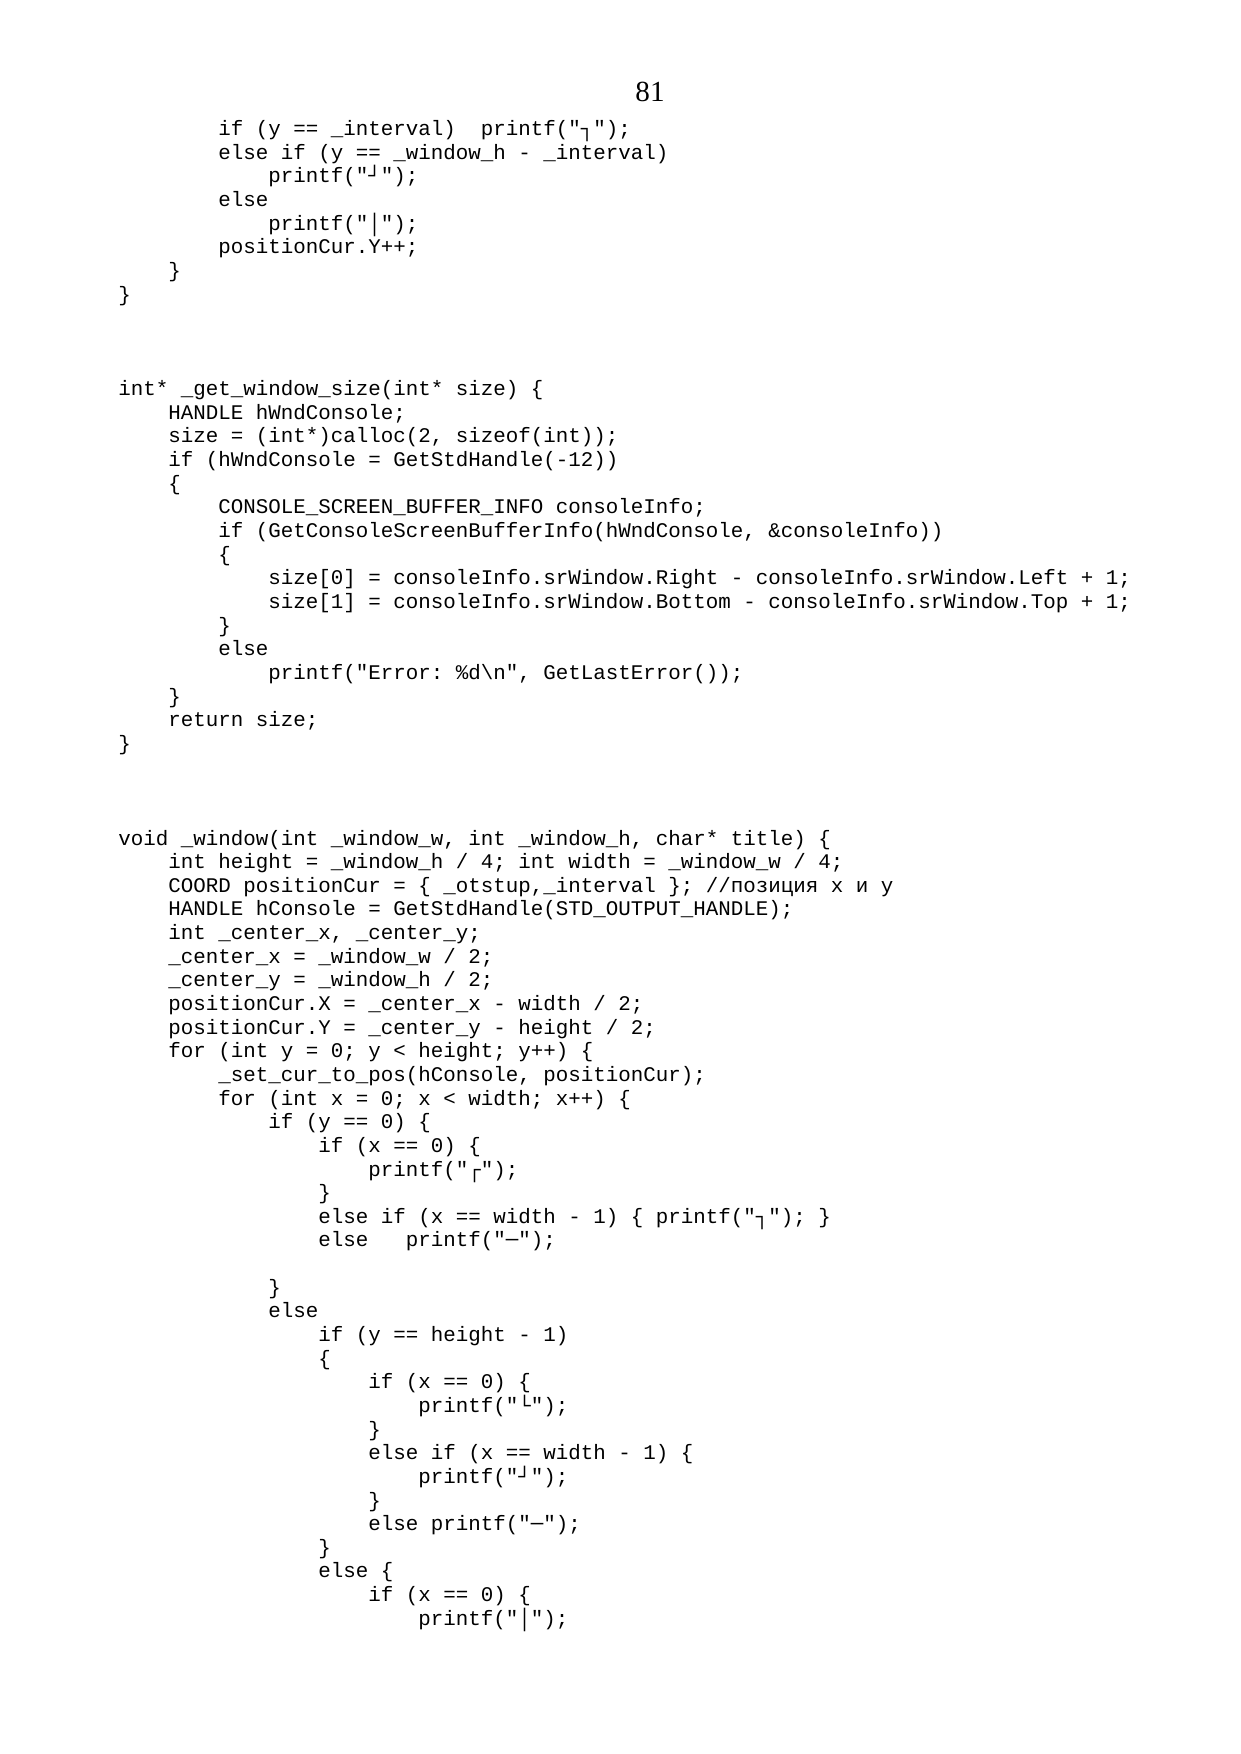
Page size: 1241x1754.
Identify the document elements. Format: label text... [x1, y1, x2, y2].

text } [118, 733, 1181, 757]
text for (int y = 0; y < height; y++) { [118, 1040, 1181, 1064]
text void _window(int _window_w, int _window_h, char* title) { [118, 827, 1181, 851]
text else printf("─"); [118, 1229, 1181, 1253]
text else [118, 638, 1181, 662]
text } [118, 1537, 1181, 1561]
text COORD positionCur = { _otstup,_interval }; //позиция x и y [118, 875, 1181, 898]
text int* _get_window_size(int* size) { [118, 378, 1181, 402]
text if (y == _interval) printf("┐"); [118, 118, 1181, 142]
text { [118, 544, 1181, 567]
text } [118, 1277, 1181, 1300]
text printf("┘"); [118, 165, 1181, 189]
text printf("│"); [375, 213, 1181, 236]
text } [118, 615, 1181, 638]
text int _center_x, _center_y; [118, 922, 1181, 946]
text } [118, 1419, 1181, 1442]
text } [118, 1182, 1181, 1206]
text if (hWndConsole = GetStdHandle(-12)) [118, 449, 1181, 473]
text if (x == 0) { [118, 1584, 1181, 1608]
text printf("│"); [118, 213, 374, 236]
text CONSOLE_SCREEN_BUFFER_INFO consoleInfo; [118, 496, 1181, 520]
text else if (x == width - 1) { [118, 1442, 1181, 1466]
text } [118, 284, 1181, 307]
text } [118, 686, 1181, 709]
text } [118, 1489, 1181, 1513]
text else if (x == width - 1) { printf("┐"); } [118, 1206, 1181, 1229]
text else if (y == _window_h - _interval) [118, 142, 1181, 165]
text if (x == 0) { [118, 1135, 1181, 1158]
text if (y == height - 1) [118, 1324, 1181, 1348]
text printf("┌"); [118, 1158, 1181, 1182]
text positionCur.Y++; [118, 236, 1181, 260]
text else [118, 1300, 1181, 1324]
text printf("Error: %d\n", GetLastError()); [118, 662, 1181, 686]
text if (x == 0) { [118, 1371, 1181, 1395]
text HANDLE hConsole = GetStdHandle(STD_OUTPUT_HANDLE); [118, 898, 1181, 922]
text size = (int*)calloc(2, sizeof(int)); [118, 426, 1181, 449]
text positionCur.Y = _center_y - height / 2; [118, 1017, 1181, 1040]
text return size; [118, 709, 1181, 733]
text { [118, 473, 1181, 496]
text printf("┘"); [118, 1466, 1181, 1489]
text printf("│"); [525, 1608, 1181, 1631]
text if (y == 0) { [118, 1111, 1181, 1135]
text int height = _window_h / 4; int width = _window_w / 4; [118, 851, 1181, 875]
text else [118, 189, 1181, 213]
text _center_y = _window_h / 2; [118, 969, 1181, 993]
text else { [118, 1561, 1181, 1584]
text { [118, 1348, 1181, 1371]
text _center_x = _window_w / 2; [118, 946, 1181, 969]
text if (GetConsoleScreenBufferInfo(hWndConsole, &consoleInfo)) [118, 520, 1181, 544]
text HANDLE hWndConsole; [118, 402, 1181, 426]
text _set_cur_to_pos(hConsole, positionCur); [118, 1064, 1181, 1088]
text size[0] = consoleInfo.srWindow.Right - consoleInfo.srWindow.Left + 1; [118, 567, 1181, 591]
text printf("└"); [118, 1395, 1181, 1419]
text size[1] = consoleInfo.srWindow.Bottom - consoleInfo.srWindow.Top + 1; [118, 591, 1181, 615]
text else printf("─"); [118, 1513, 1181, 1537]
text for (int x = 0; x < width; x++) { [118, 1088, 1181, 1111]
text } [118, 260, 1181, 284]
text positionCur.X = _center_x - width / 2; [118, 993, 1181, 1017]
text printf("│"); [118, 1608, 524, 1631]
